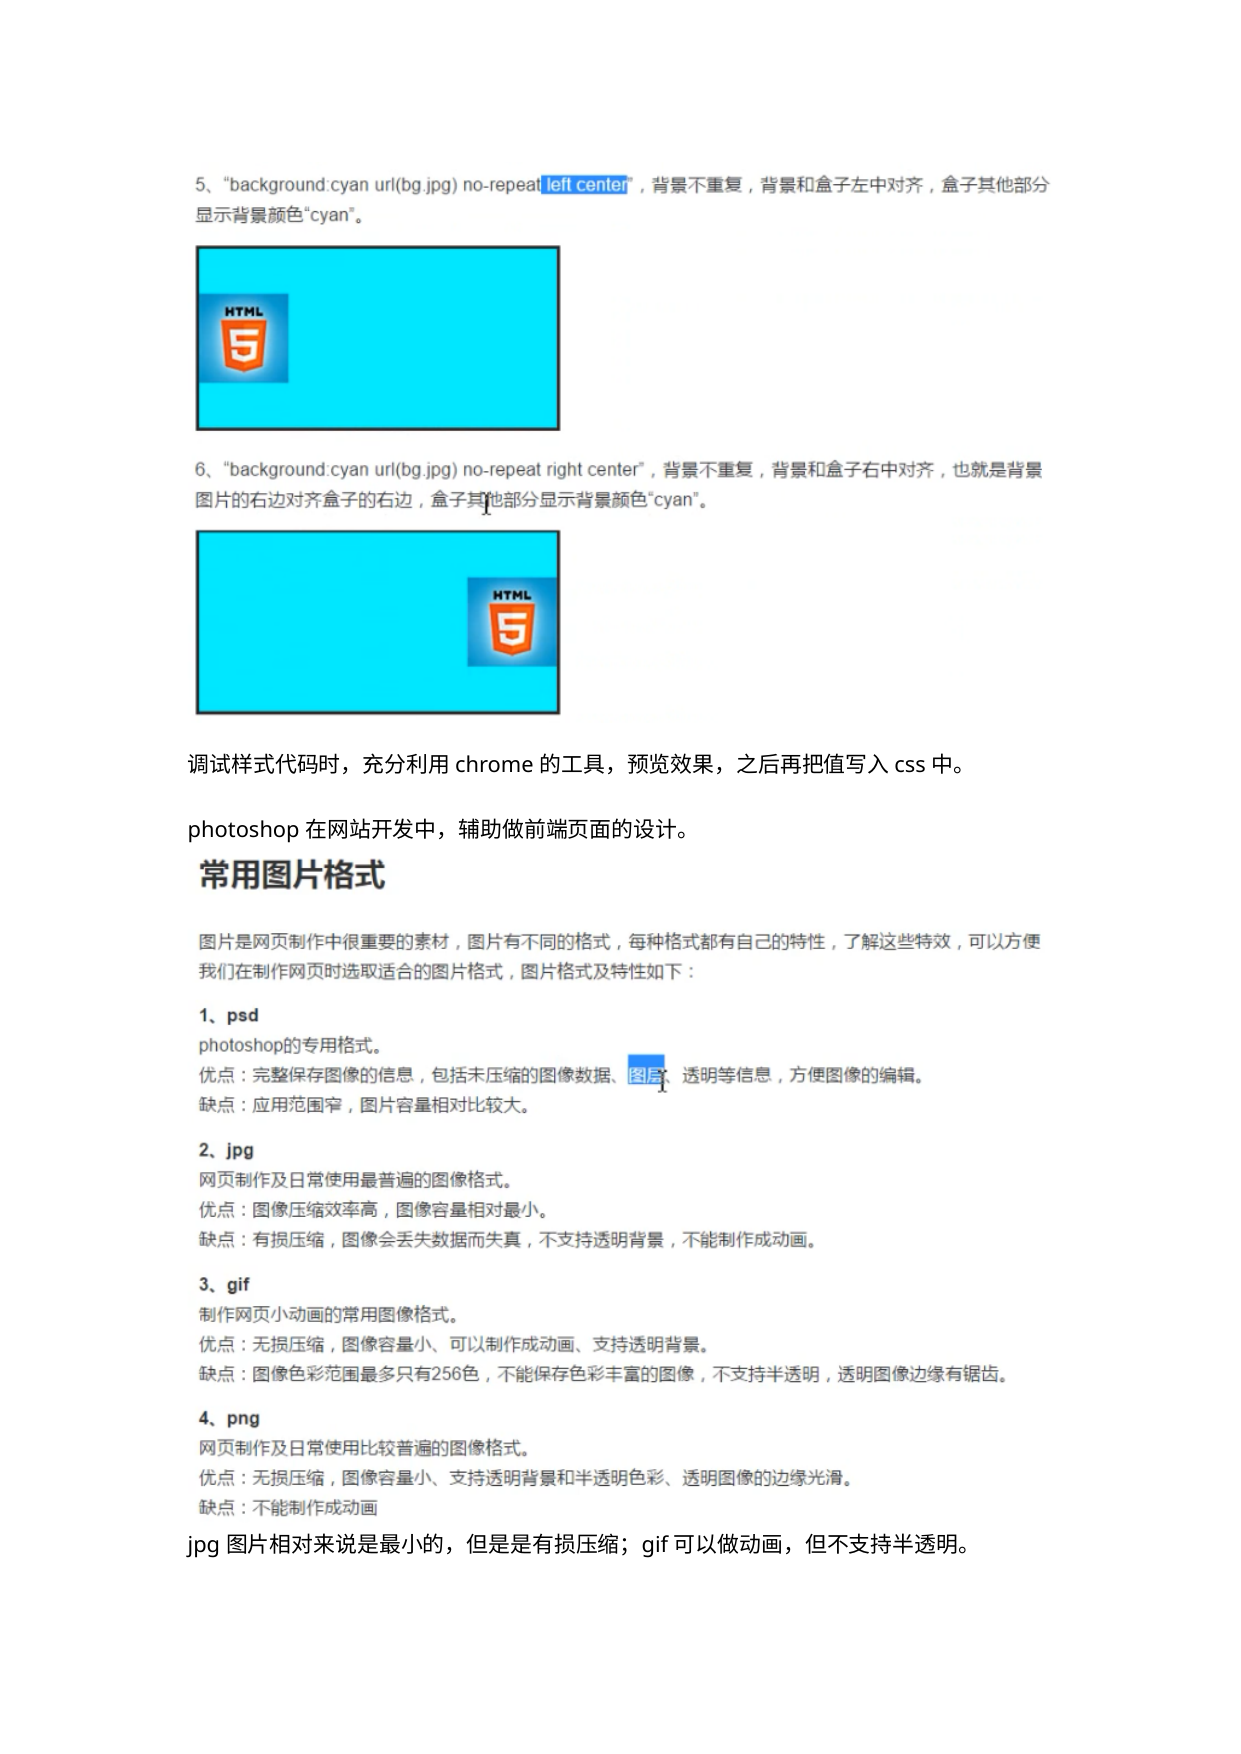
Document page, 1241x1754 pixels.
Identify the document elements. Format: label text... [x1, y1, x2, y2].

text jpg 图片相对来说是最小的，但是是有损压缩；gif 可以做动画，但不支持半透明。 [187, 1527, 1053, 1559]
picture [187, 162, 1053, 723]
picture [187, 844, 1053, 1526]
text photoshop 在网站开发中，辅助做前端页面的设计。 [187, 812, 1053, 844]
text 调试样式代码时，充分利用 chrome 的工具，预览效果，之后再把值写入 css 中。 [187, 747, 1053, 779]
